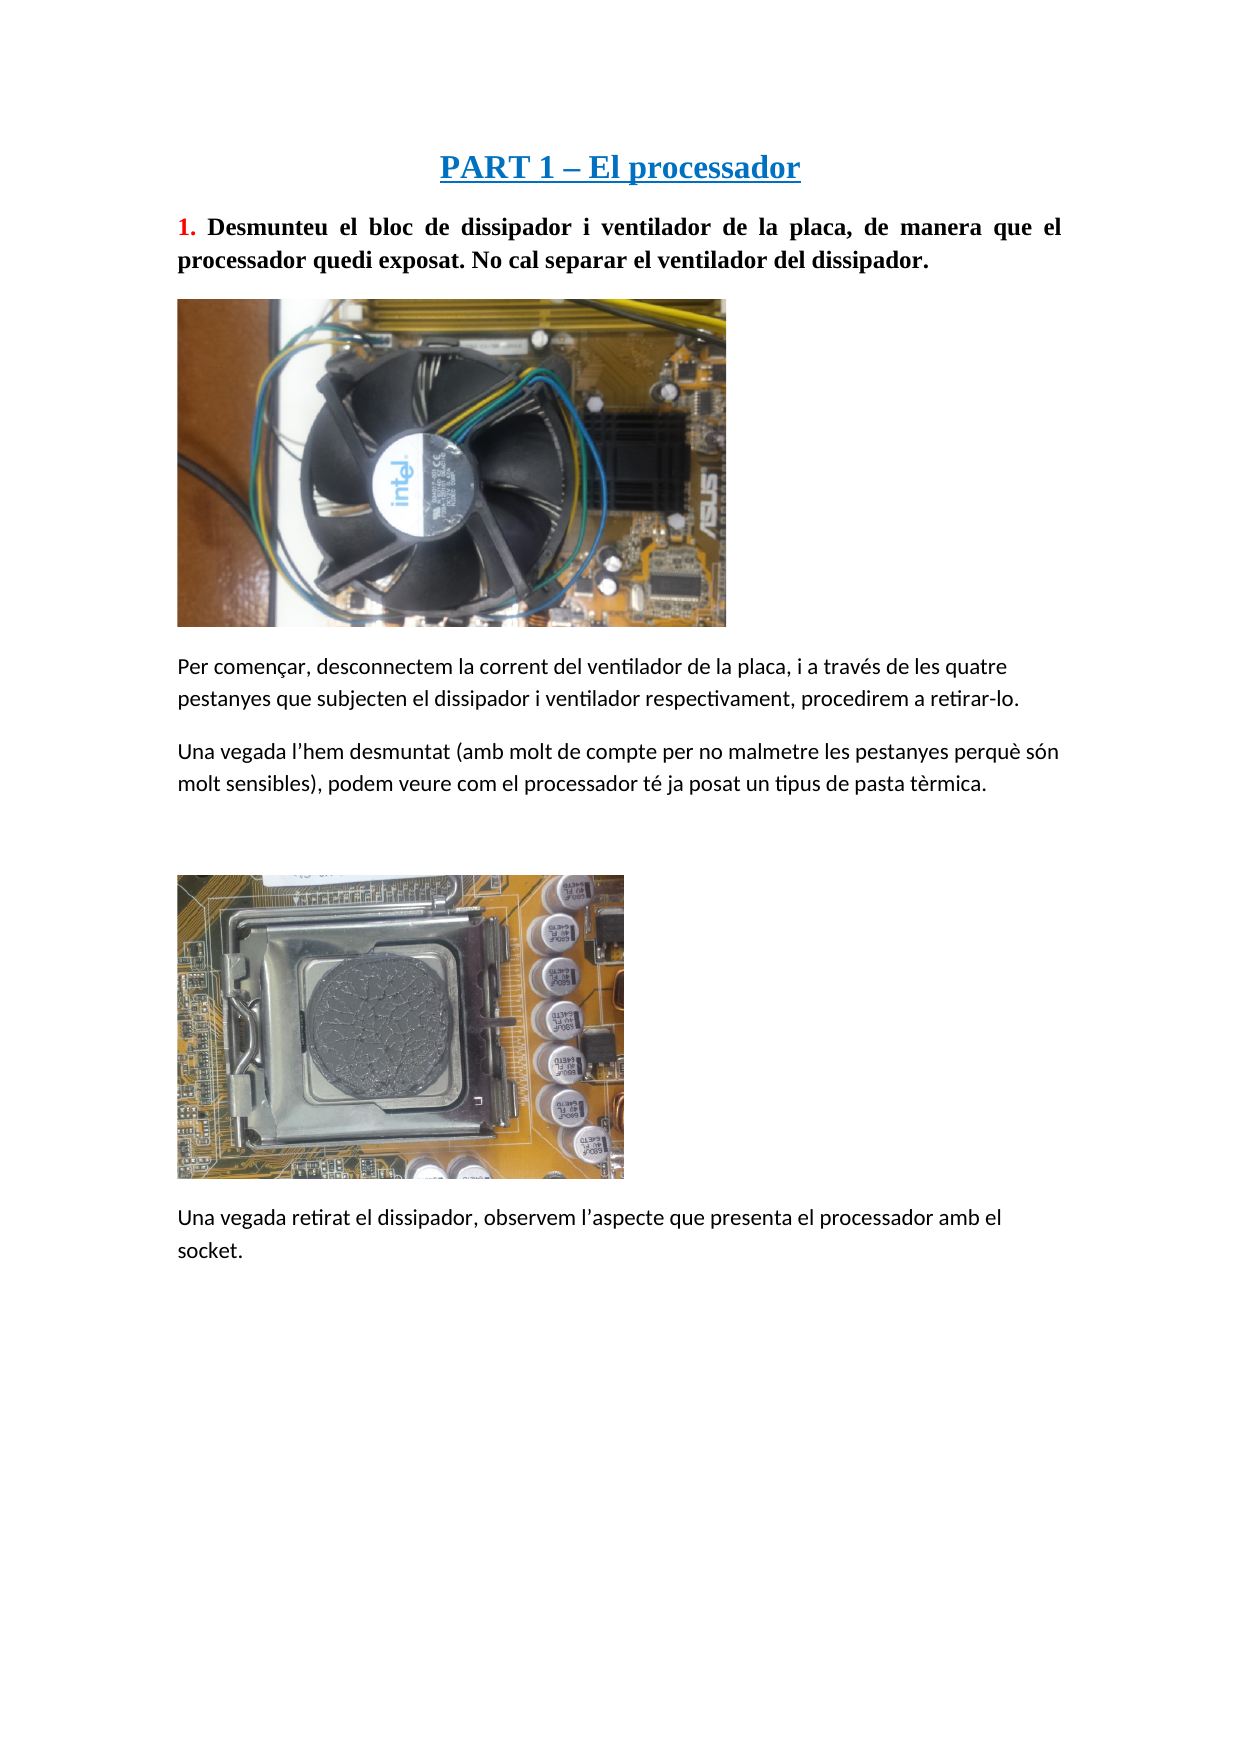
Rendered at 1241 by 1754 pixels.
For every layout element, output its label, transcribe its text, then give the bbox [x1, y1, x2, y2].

text Una vegada l’hem desmuntat (amb molt de compte per no malmetre les pestanyes perquè són molt sensibles), podem veure com el processador té ja posat un tipus de pasta tèrmica. [177, 737, 1063, 797]
text PART 1 – El processador [177, 148, 1063, 186]
picture [177, 875, 624, 1179]
text 1. Desmunteu el bloc de dissipador i ventilador de la placa, de manera que el processador quedi exposat. No cal separar el ventilador del dissipador. [177, 212, 1063, 274]
text Per començar, desconnectem la corrent del ventilador de la placa, i a través de les quatre pestanyes que subjecten el dissipador i ventilador respectivament, procedirem a retirar-lo. [177, 652, 1063, 712]
picture [177, 299, 727, 627]
text Una vegada retirat el dissipador, observem l’aspecte que presenta el processador amb el socket. [177, 1203, 1063, 1264]
